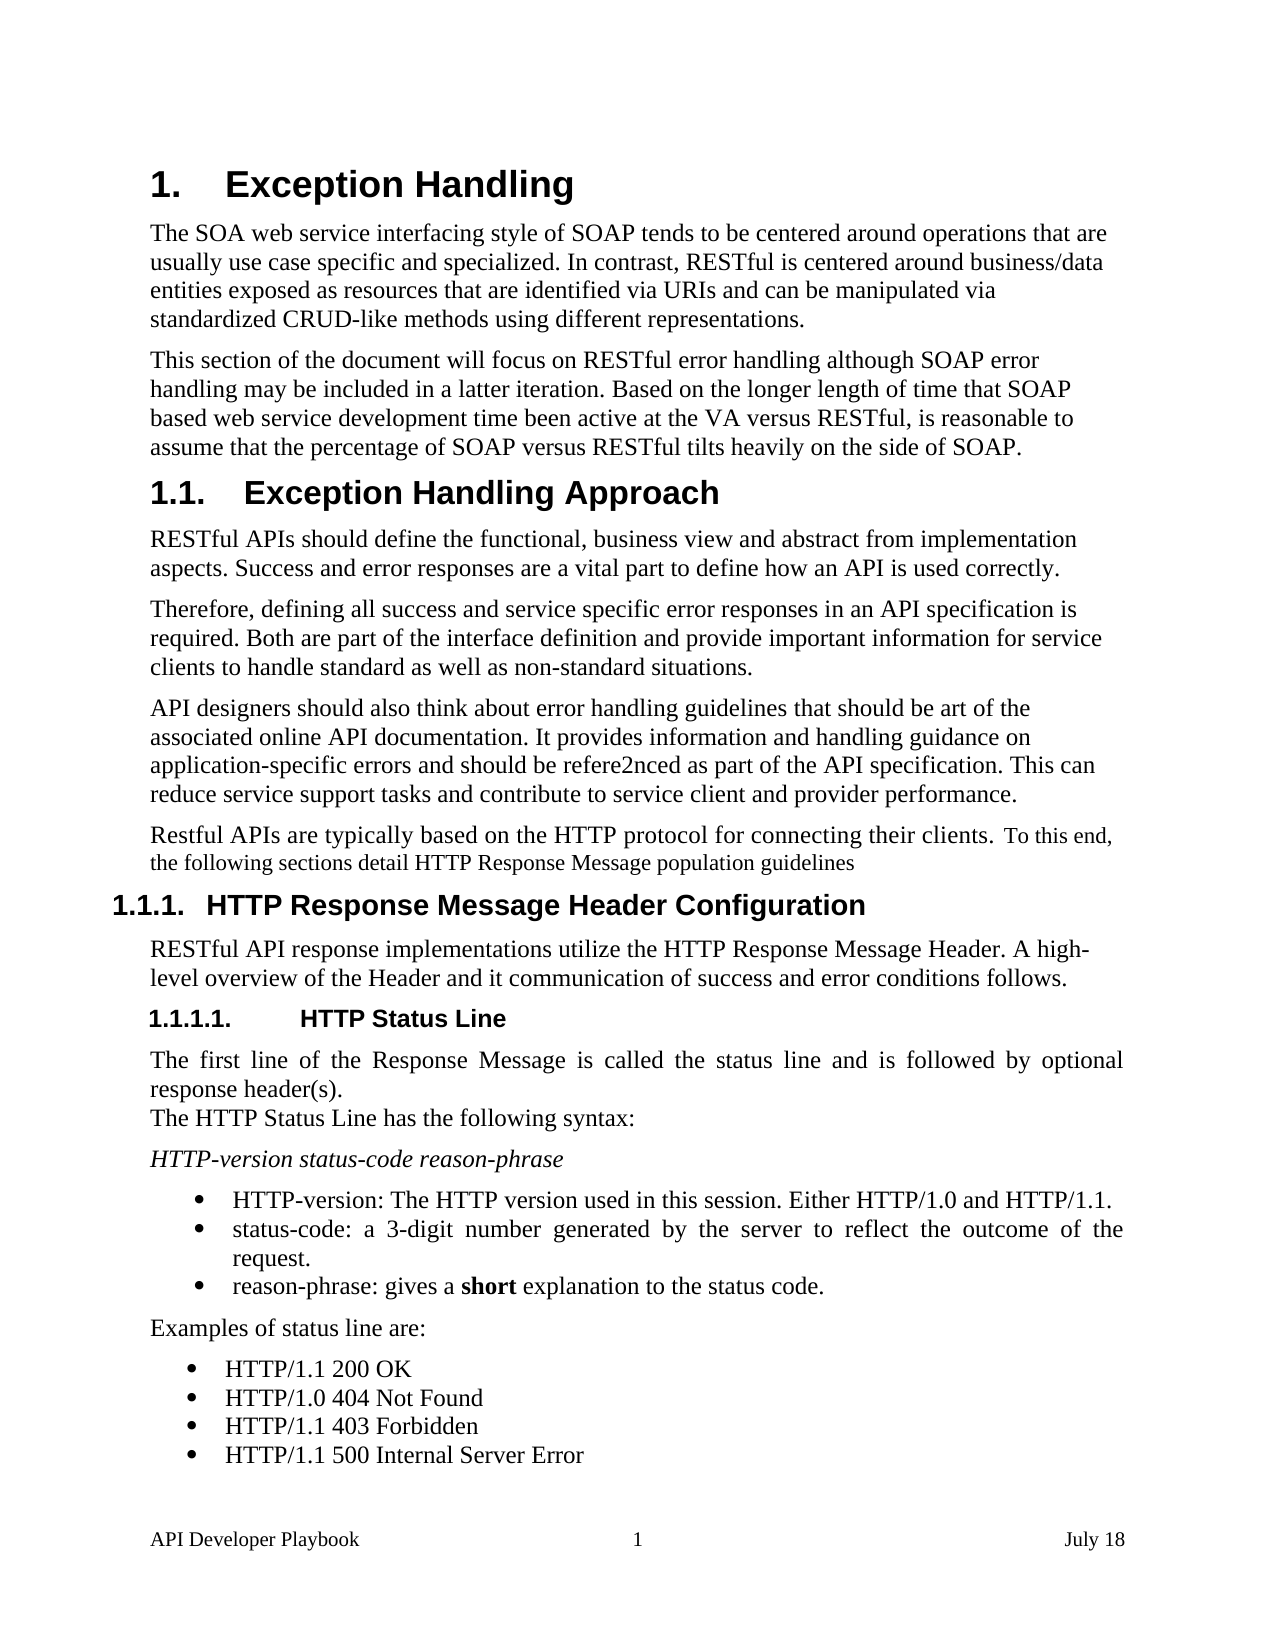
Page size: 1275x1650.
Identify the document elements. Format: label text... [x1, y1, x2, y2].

text The first line of the Response Message is called the status line and is followed by optional response header(s). [150, 1045, 1125, 1103]
text This section of the document will focus on RESTful error handling although SOAP error handling may be included in a latter iteration. Based on the longer length of time that SOAP based web service development time been active at the VA versus RESTful, is reasonable to assume that the percentage of SOAP versus RESTful tilts heavily on the side of SOAP. [150, 346, 1125, 461]
list HTTP/1.1 500 Internal Server Error [187, 1440, 1125, 1469]
subtitle Exception Handling Approach [150, 473, 1125, 512]
list reason-phrase: gives a short explanation to the status code. [195, 1271, 1125, 1300]
subtitle HTTP Response Message Header Configuration [112, 888, 1200, 921]
text API designers should also think about error handling guidelines that should be art of the associated online API documentation. It provides information and handling guidance on application-specific errors and should be refere2nced as part of the API specification. This can reduce service support tasks and contribute to service client and provider performance. [150, 693, 1125, 808]
text The SOA web service interfacing style of SOAP tends to be centered around operations that are usually use case specific and specialized. In contrast, RESTful is centered around business/data entities exposed as resources that are identified via URIs and can be manipulated via standardized CRUD-like methods using different representations. [150, 218, 1125, 333]
text Examples of status line are: [150, 1313, 1125, 1341]
text RESTful APIs should define the functional, business view and abstract from implementation aspects. Success and error responses are a vital part to define how an API is used correctly. [150, 524, 1125, 582]
subtitle HTTP Status Line [148, 1004, 1200, 1033]
list HTTP-version: The HTTP version used in this session. Either HTTP/1.0 and HTTP/1.1. [195, 1185, 1125, 1214]
subtitle Exception Handling [150, 162, 1125, 206]
text HTTP-version status-code reason-phrase [150, 1144, 1125, 1173]
text Restful APIs are typically based on the HTTP protocol for connecting their clients. To this end, the following sections detail HTTP Response Message population guidelines [150, 820, 1125, 875]
list HTTP/1.0 404 Not Found [187, 1383, 1125, 1411]
list status-code: a 3-digit number generated by the server to reflect the outcome of the request. [195, 1214, 1125, 1271]
text The HTTP Status Line has the following syntax: [150, 1103, 1125, 1131]
text RESTful API response implementations utilize the HTTP Response Message Header. A high-level overview of the Header and it communication of success and error conditions follows. [150, 934, 1125, 991]
list HTTP/1.1 403 Forbidden [187, 1411, 1125, 1440]
list HTTP/1.1 200 OK [187, 1354, 1125, 1383]
text Therefore, defining all success and service specific error responses in an API specification is required. Both are part of the interface definition and provide important information for service clients to handle standard as well as non-standard situations. [150, 594, 1125, 680]
